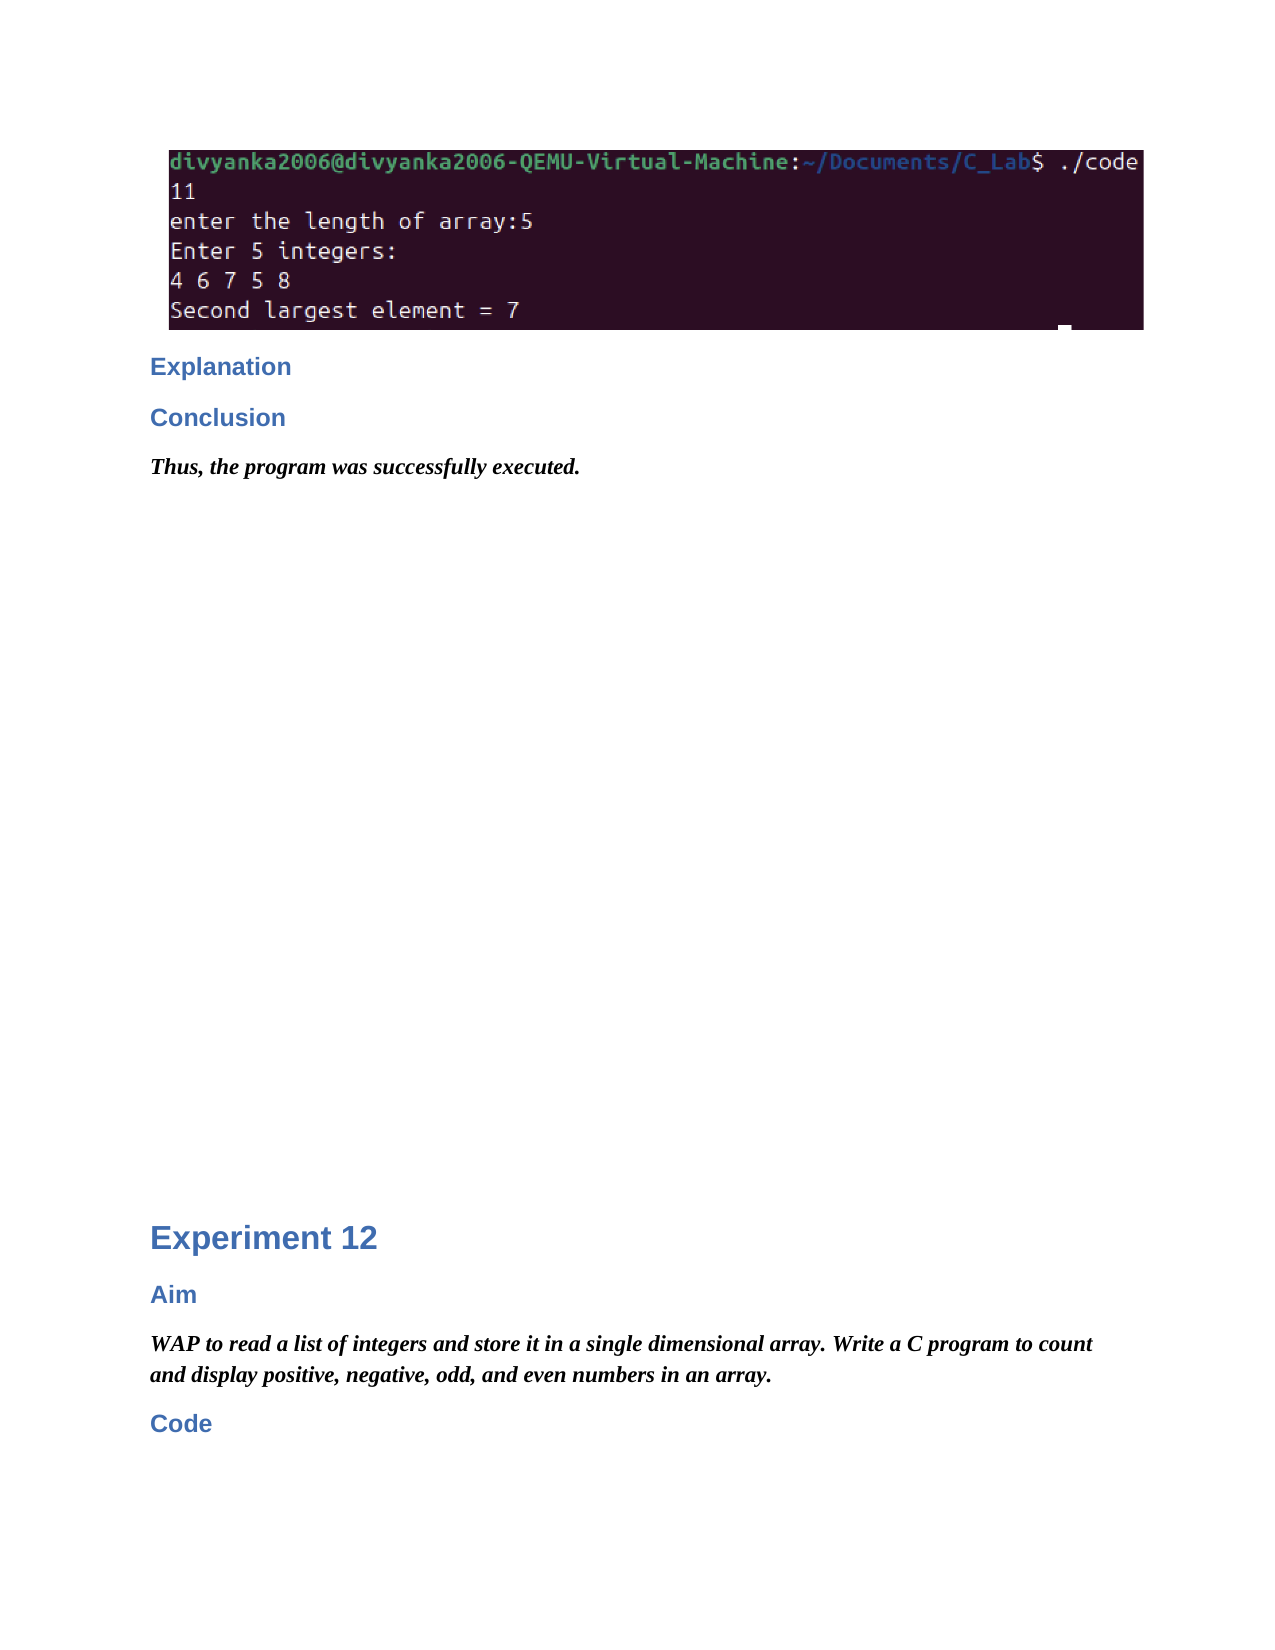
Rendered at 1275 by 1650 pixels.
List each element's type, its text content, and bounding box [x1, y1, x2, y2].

text Experiment 12 [150, 1218, 1125, 1256]
text Conclusion [150, 403, 1125, 432]
text Thus, the program was successfully executed. [150, 453, 1125, 480]
text Explanation [150, 352, 1125, 381]
text WAP to read a list of integers and store it in a single dimensional array. Write a C program to count and display positive, negative, odd, and even numbers in an array. [150, 1330, 1125, 1387]
text Aim [150, 1280, 1125, 1308]
text Code [150, 1408, 1125, 1437]
